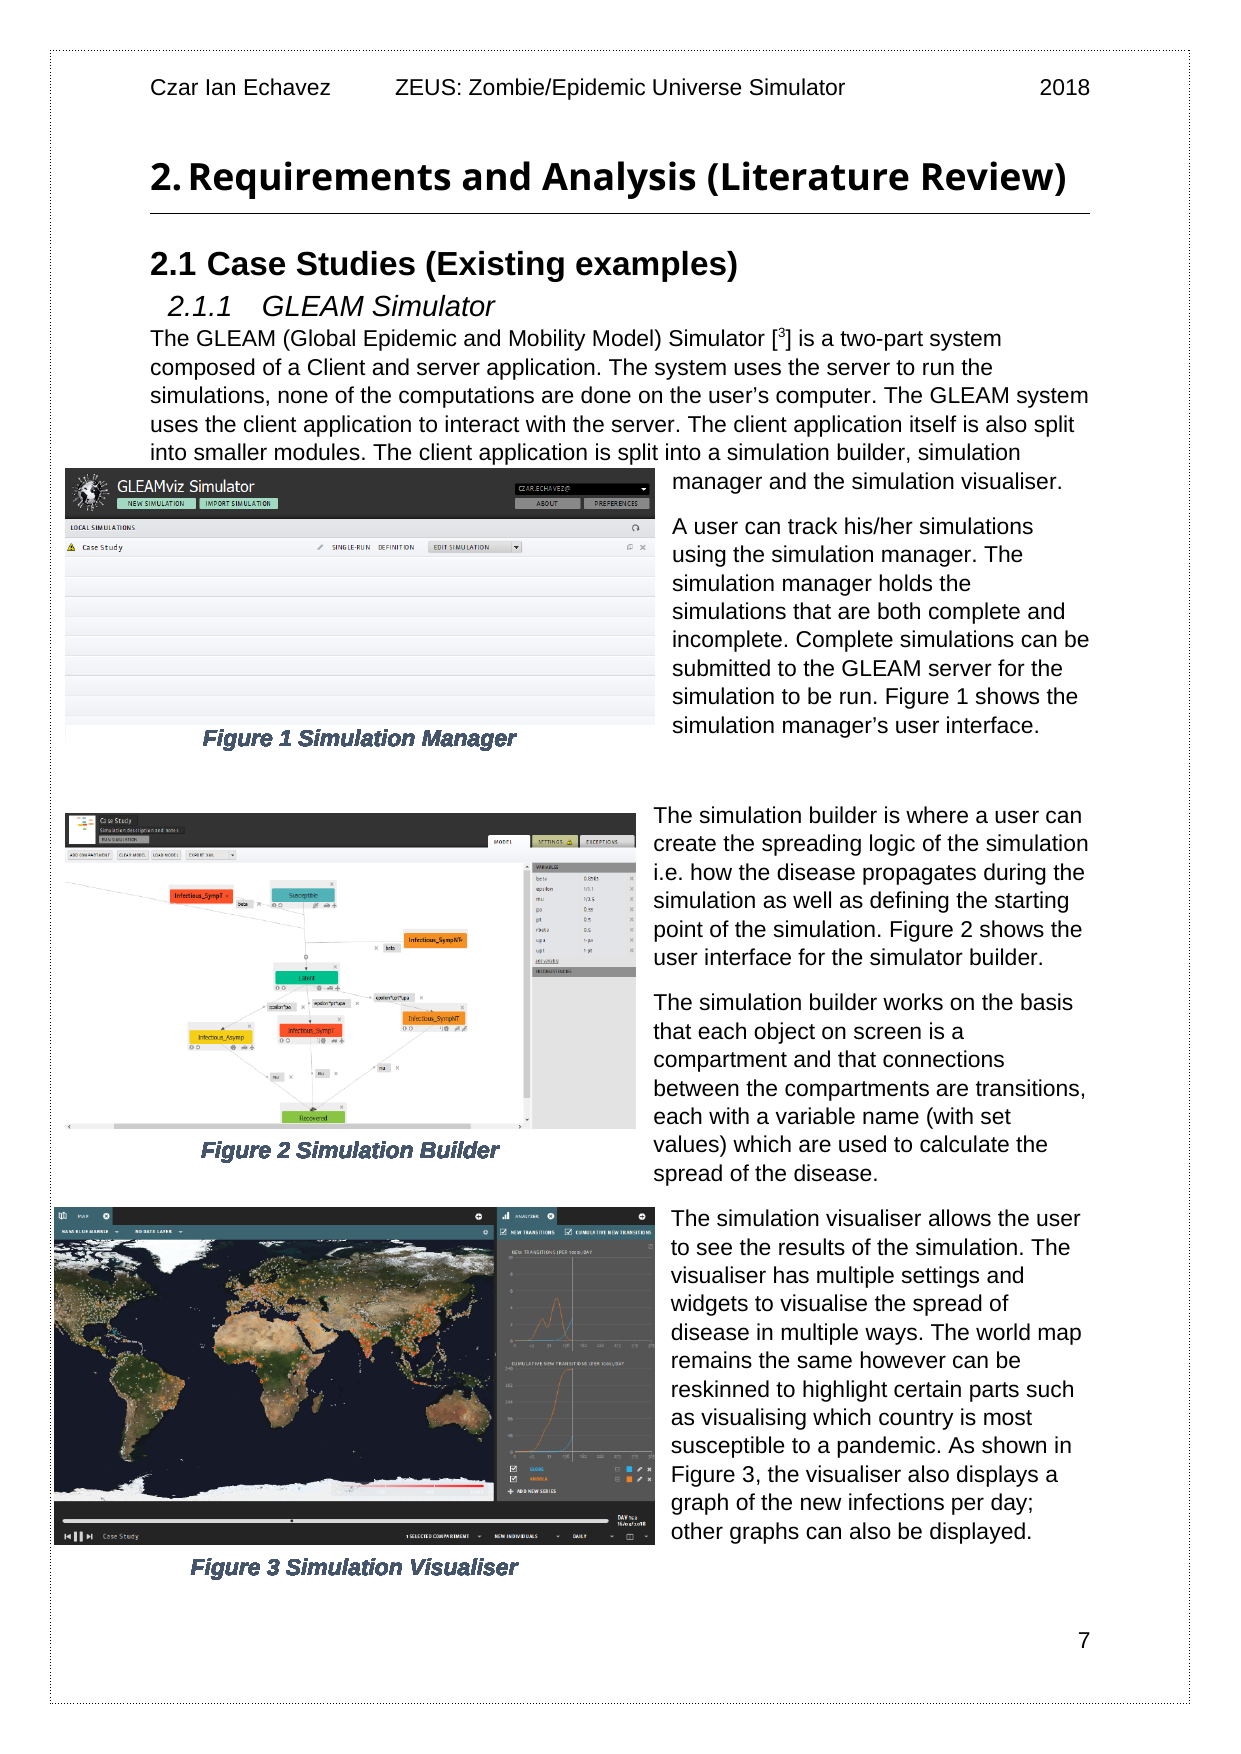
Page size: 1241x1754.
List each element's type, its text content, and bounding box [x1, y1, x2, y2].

picture [65, 813, 636, 1129]
text The simulation builder works on the basis that each object on screen is a compartment and that connections between the compartments are transitions, each with a variable name (with set values) which are used to calculate the spread of the disease. [150, 989, 1090, 1186]
text A user can track his/her simulations using the simulation manager. The simulation manager holds the simulations that are both complete and incomplete. Complete simulations can be submitted to the GLEAM server for the simulation to be run. Figure 1 shows the simulation manager’s user interface. [655, 513, 1090, 738]
text The simulation builder is where a user can create the spreading logic of the simulation i.e. how the disease propagates during the simulation as well as defining the starting point of the simulation. Figure 2 shows the user interface for the simulator builder. [150, 802, 1090, 971]
picture [54, 1207, 655, 1545]
picture [65, 468, 655, 724]
subtitle GLEAM Simulator [168, 289, 1090, 323]
subtitle Requirements and Analysis (Literature Review) [150, 150, 1090, 213]
subtitle Case Studies (Existing examples) [150, 244, 1090, 282]
text The GLEAM (Global Epidemic and Mobility Model) Simulator [] is a two-part system composed of a Client and server application. The system uses the server to run the simulations, none of the computations are done on the user’s computer. The GLEAM system uses the client application to interact with the server. The client application itself is also split into smaller modules. The client application is split into a simulation builder, simulation manager and the simulation visualiser. [150, 325, 1090, 494]
